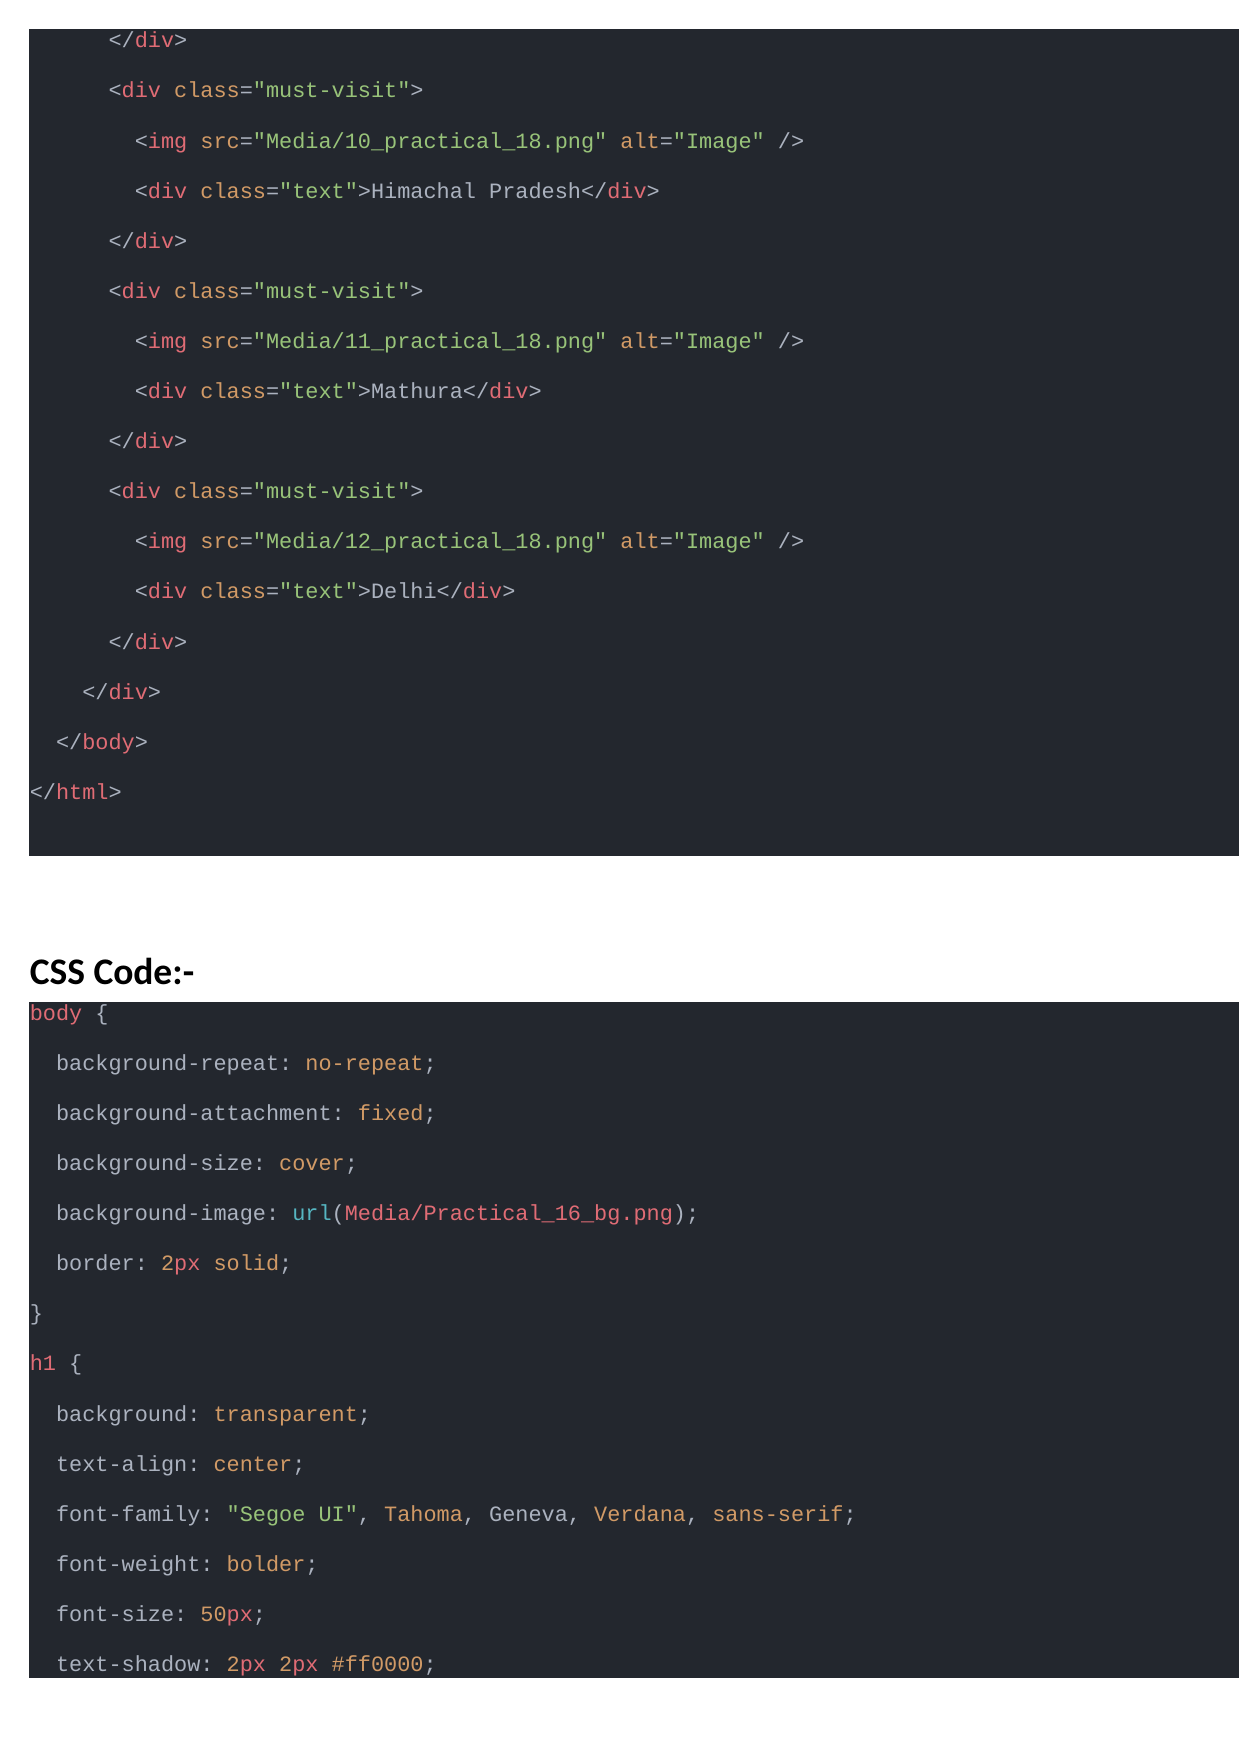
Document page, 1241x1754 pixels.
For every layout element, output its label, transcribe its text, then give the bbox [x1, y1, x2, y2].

text <img src="Media/10_practical_18.png" alt="Image" /> [29, 130, 1239, 154]
text <img src="Media/11_practical_18.png" alt="Image" /> [29, 330, 1239, 355]
text background-repeat: no-repeat; [29, 1052, 1239, 1077]
text background: transparent; [29, 1403, 1239, 1427]
text } [29, 1302, 1239, 1327]
text body { [29, 1002, 1239, 1027]
text </body> [29, 731, 1239, 756]
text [29, 80, 1239, 104]
text <div class="text">Himachal Pradesh</div> [29, 180, 1239, 205]
text </div> [29, 681, 1239, 706]
text <div class="must-visit"> [29, 280, 1239, 305]
text background-image: url(Media/Practical_16_bg.png); [29, 1202, 1239, 1227]
text background-size: cover; [29, 1152, 1239, 1177]
text background-attachment: fixed; [29, 1102, 1239, 1127]
subtitle CSS Code:- [29, 948, 1239, 993]
text </div> [29, 631, 1239, 656]
text text-align: center; [29, 1453, 1239, 1478]
text font-weight: bolder; [29, 1553, 1239, 1578]
text <div class="must-visit"> [29, 481, 1239, 505]
text h1 { [29, 1353, 1239, 1377]
text border: 2px solid; [29, 1252, 1239, 1277]
text font-size: 50px; [29, 1603, 1239, 1628]
text <div class="text">Delhi</div> [29, 581, 1239, 606]
text </div> [29, 29, 1239, 54]
text <img src="Media/12_practical_18.png" alt="Image" /> [29, 531, 1239, 555]
text </div> [29, 430, 1239, 455]
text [29, 1503, 1239, 1528]
text </div> [29, 230, 1239, 255]
text </html> [29, 781, 1239, 806]
text text-shadow: 2px 2px #ff0000; [29, 1653, 1239, 1678]
text <div class="text">Mathura</div> [29, 380, 1239, 405]
